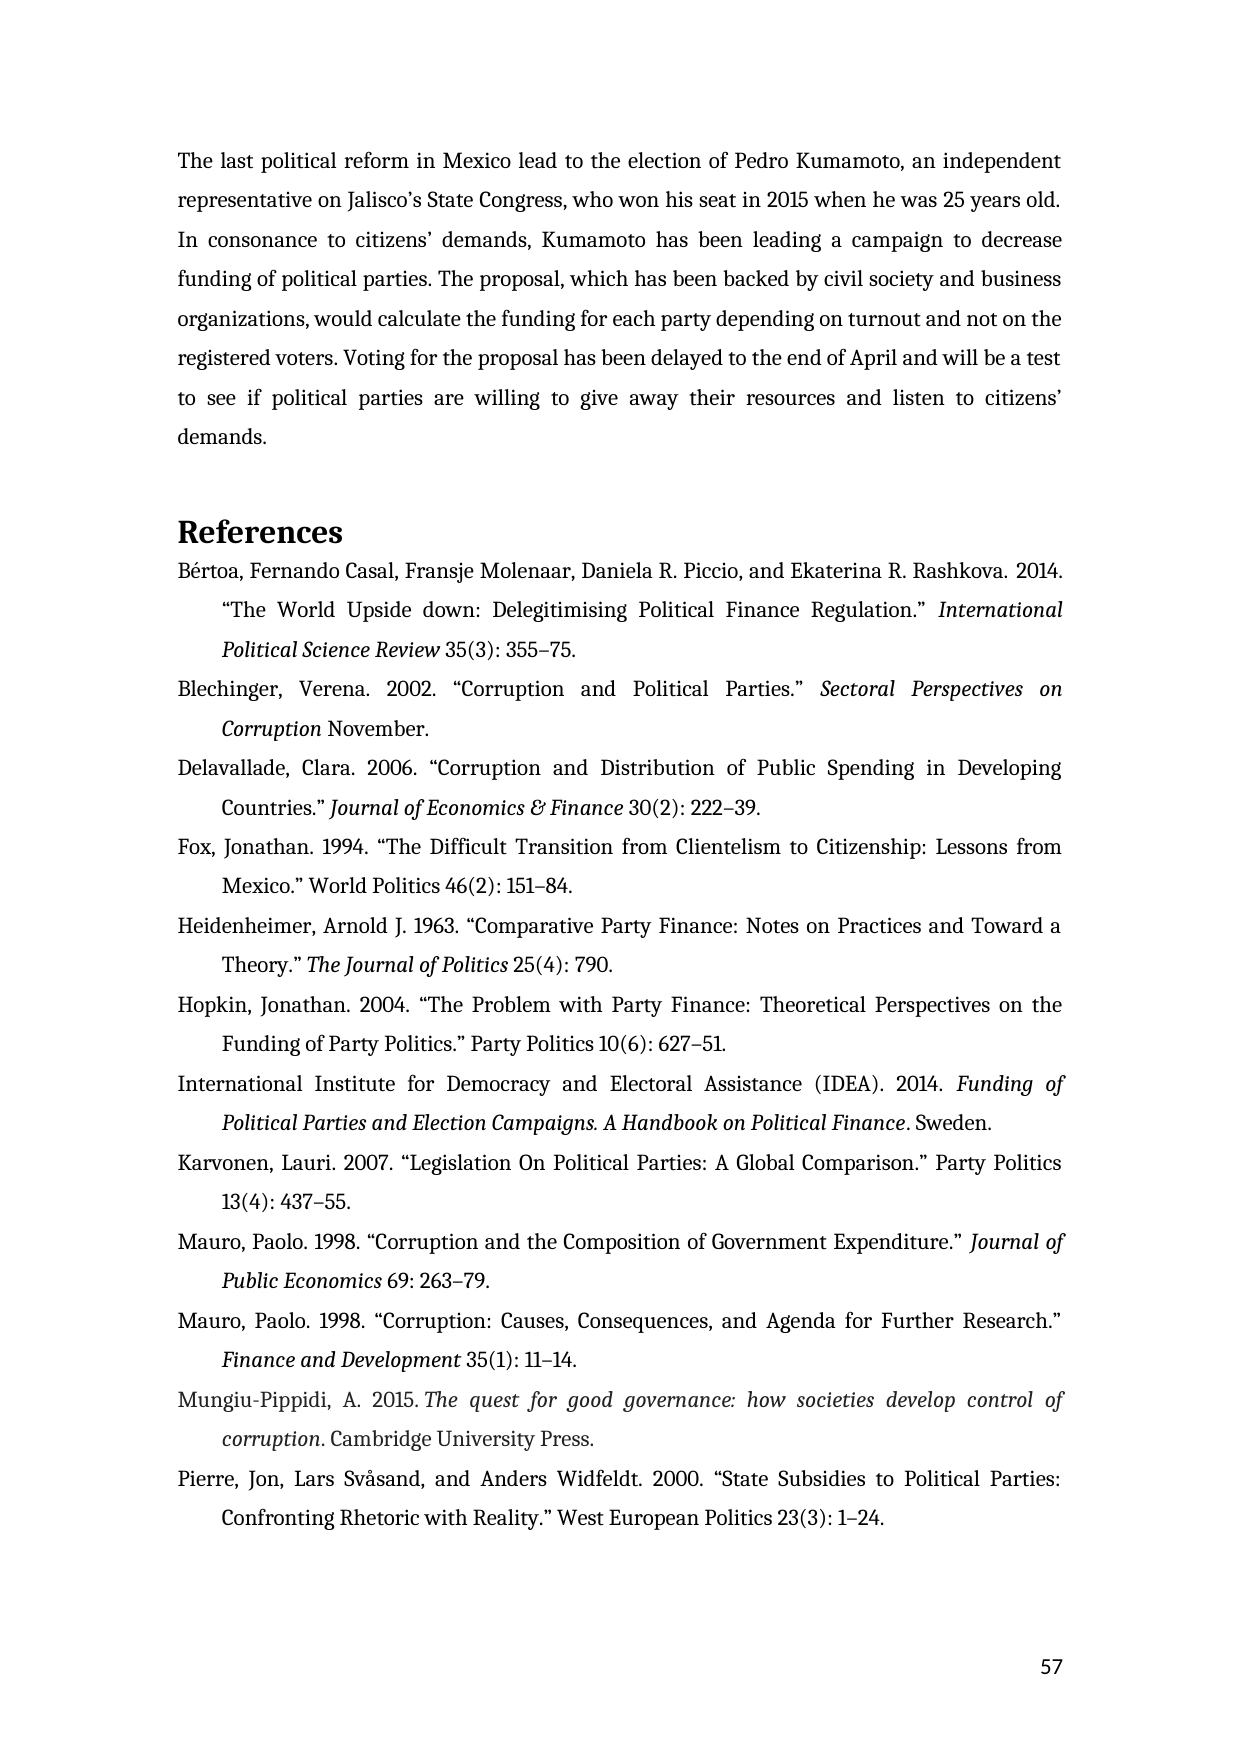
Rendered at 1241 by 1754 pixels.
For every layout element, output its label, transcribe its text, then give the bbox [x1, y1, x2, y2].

text Fox, Jonathan. 1994. “The Difficult Transition from Clientelism to Citizenship: Lessons from Mexico.” World Politics 46(2): 151–84. [177, 834, 1063, 900]
text Mauro, Paolo. 1998. “Corruption: Causes, Consequences, and Agenda for Further Research.” Finance and Development 35(1): 11–14. [177, 1308, 1063, 1373]
text Blechinger, Verena. 2002. “Corruption and Political Parties.” Sectoral Perspectives on Corruption November. [177, 676, 1063, 742]
text Karvonen, Lauri. 2007. “Legislation On Political Parties: A Global Comparison.” Party Politics 13(4): 437–55. [177, 1150, 1063, 1216]
subtitle References [177, 513, 1063, 552]
text International Institute for Democracy and Electoral Assistance (IDEA). 2014. Funding of Political Parties and Election Campaigns. A Handbook on Political Finance. Sweden. [177, 1071, 1063, 1137]
text Bértoa, Fernando Casal, Fransje Molenaar, Daniela R. Piccio, and Ekaterina R. Rashkova. 2014. “The World Upside down: Delegitimising Political Finance Regulation.” International Political Science Review 35(3): 355–75. [177, 557, 1063, 663]
text Hopkin, Jonathan. 2004. “The Problem with Party Finance: Theoretical Perspectives on the Funding of Party Politics.” Party Politics 10(6): 627–51. [177, 992, 1063, 1058]
text The last political reform in Mexico lead to the election of Pedro Kumamoto, an independent representative on Jalisco’s State Congress, who won his seat in 2015 when he was 25 years old. In consonance to citizens’ demands, Kumamoto has been leading a campaign to decrease funding of political parties. The proposal, which has been backed by civil society and business organizations, would calculate the funding for each party depending on turnout and not on the registered voters. Voting for the proposal has been delayed to the end of April and will be a test to see if political parties are willing to give away their resources and listen to citizens’ demands. [177, 148, 1063, 450]
text Mauro, Paolo. 1998. “Corruption and the Composition of Government Expenditure.” Journal of Public Economics 69: 263–79. [177, 1229, 1063, 1294]
text Mungiu-Pippidi, A. 2015. The quest for good governance: how societies develop control of corruption. Cambridge University Press. [177, 1413, 1063, 1452]
text Delavallade, Clara. 2006. “Corruption and Distribution of Public Spending in Developing Countries.” Journal of Economics & Finance 30(2): 222–39. [177, 755, 1063, 821]
text Pierre, Jon, Lars Svåsand, and Anders Widfeldt. 2000. “State Subsidies to Political Parties: Confronting Rhetoric with Reality.” West European Politics 23(3): 1–24. [177, 1466, 1063, 1531]
text Heidenheimer, Arnold J. 1963. “Comparative Party Finance: Notes on Practices and Toward a Theory.” The Journal of Politics 25(4): 790. [177, 913, 1063, 979]
